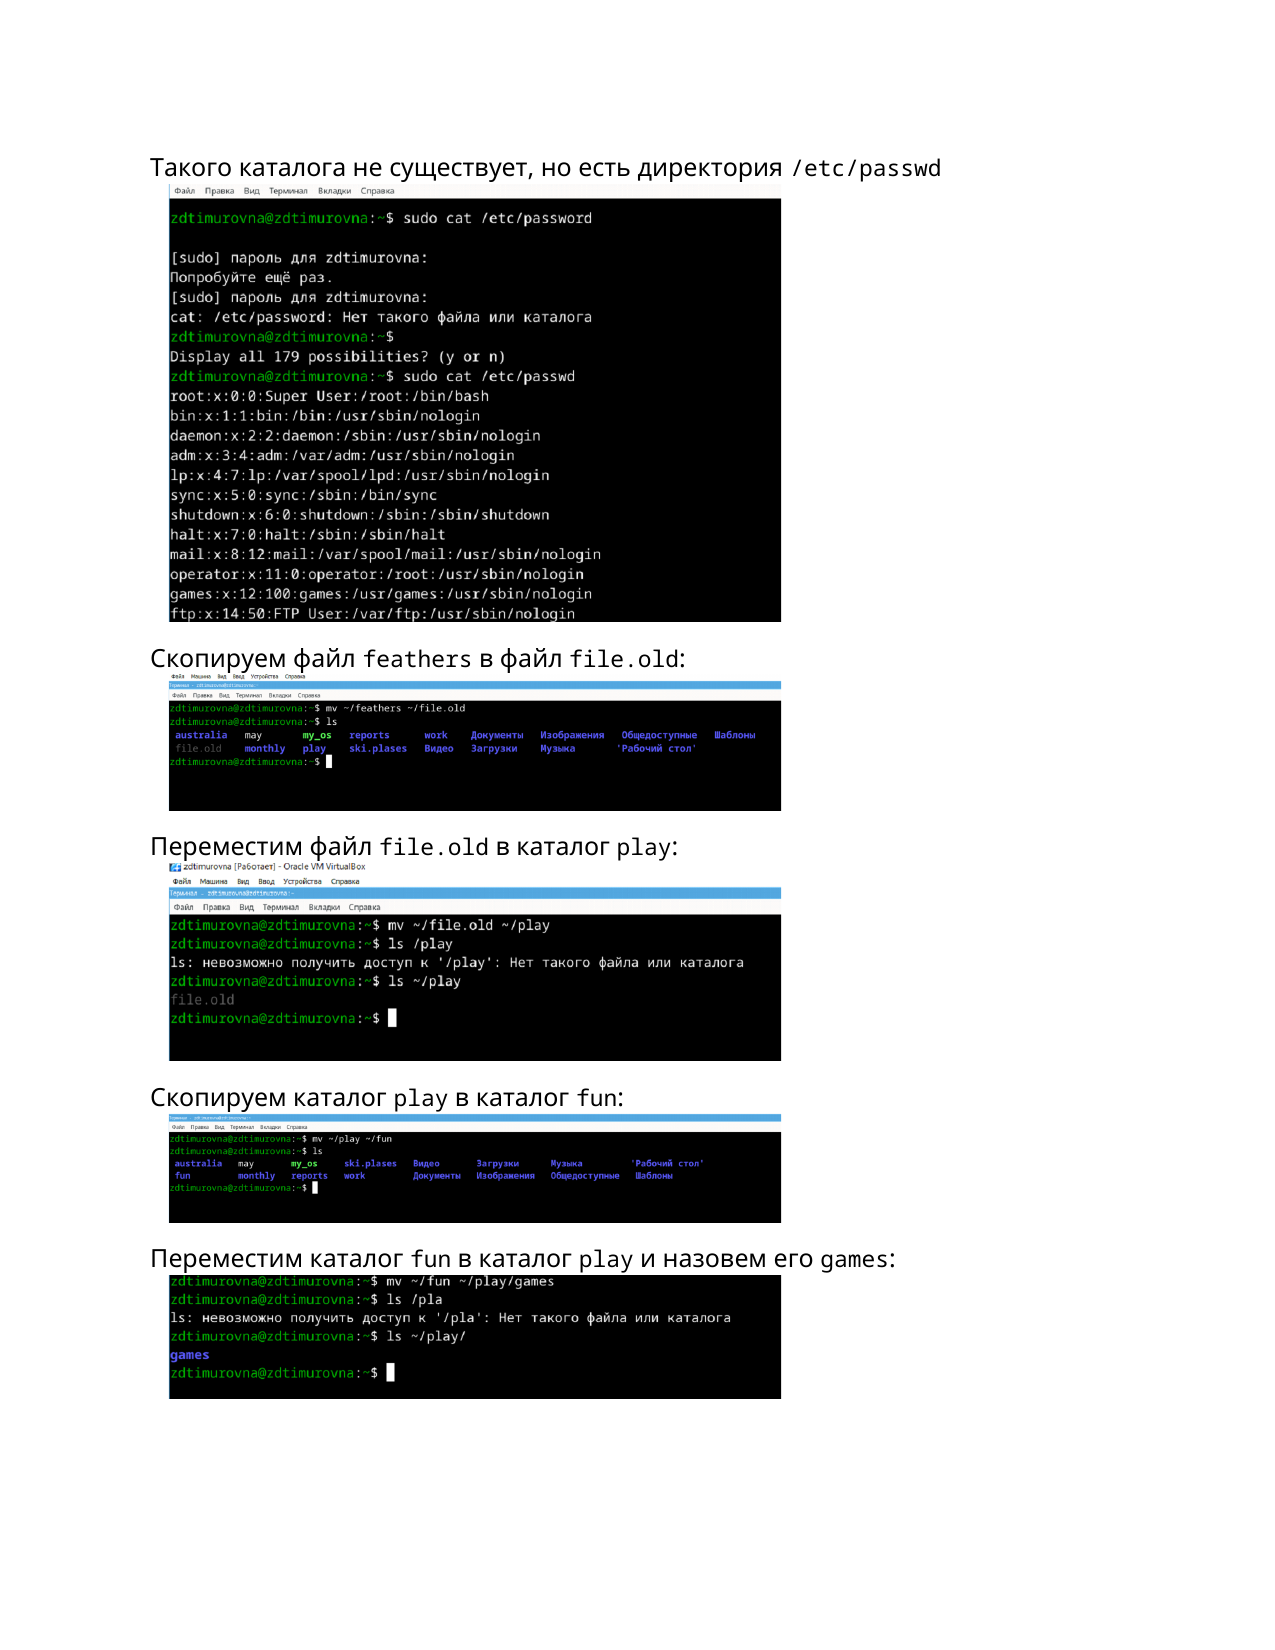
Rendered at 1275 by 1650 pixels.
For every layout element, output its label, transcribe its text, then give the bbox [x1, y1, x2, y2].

picture [168, 863, 782, 1061]
picture [168, 1113, 782, 1223]
picture [168, 1275, 782, 1399]
picture [168, 184, 782, 622]
picture [168, 674, 782, 811]
